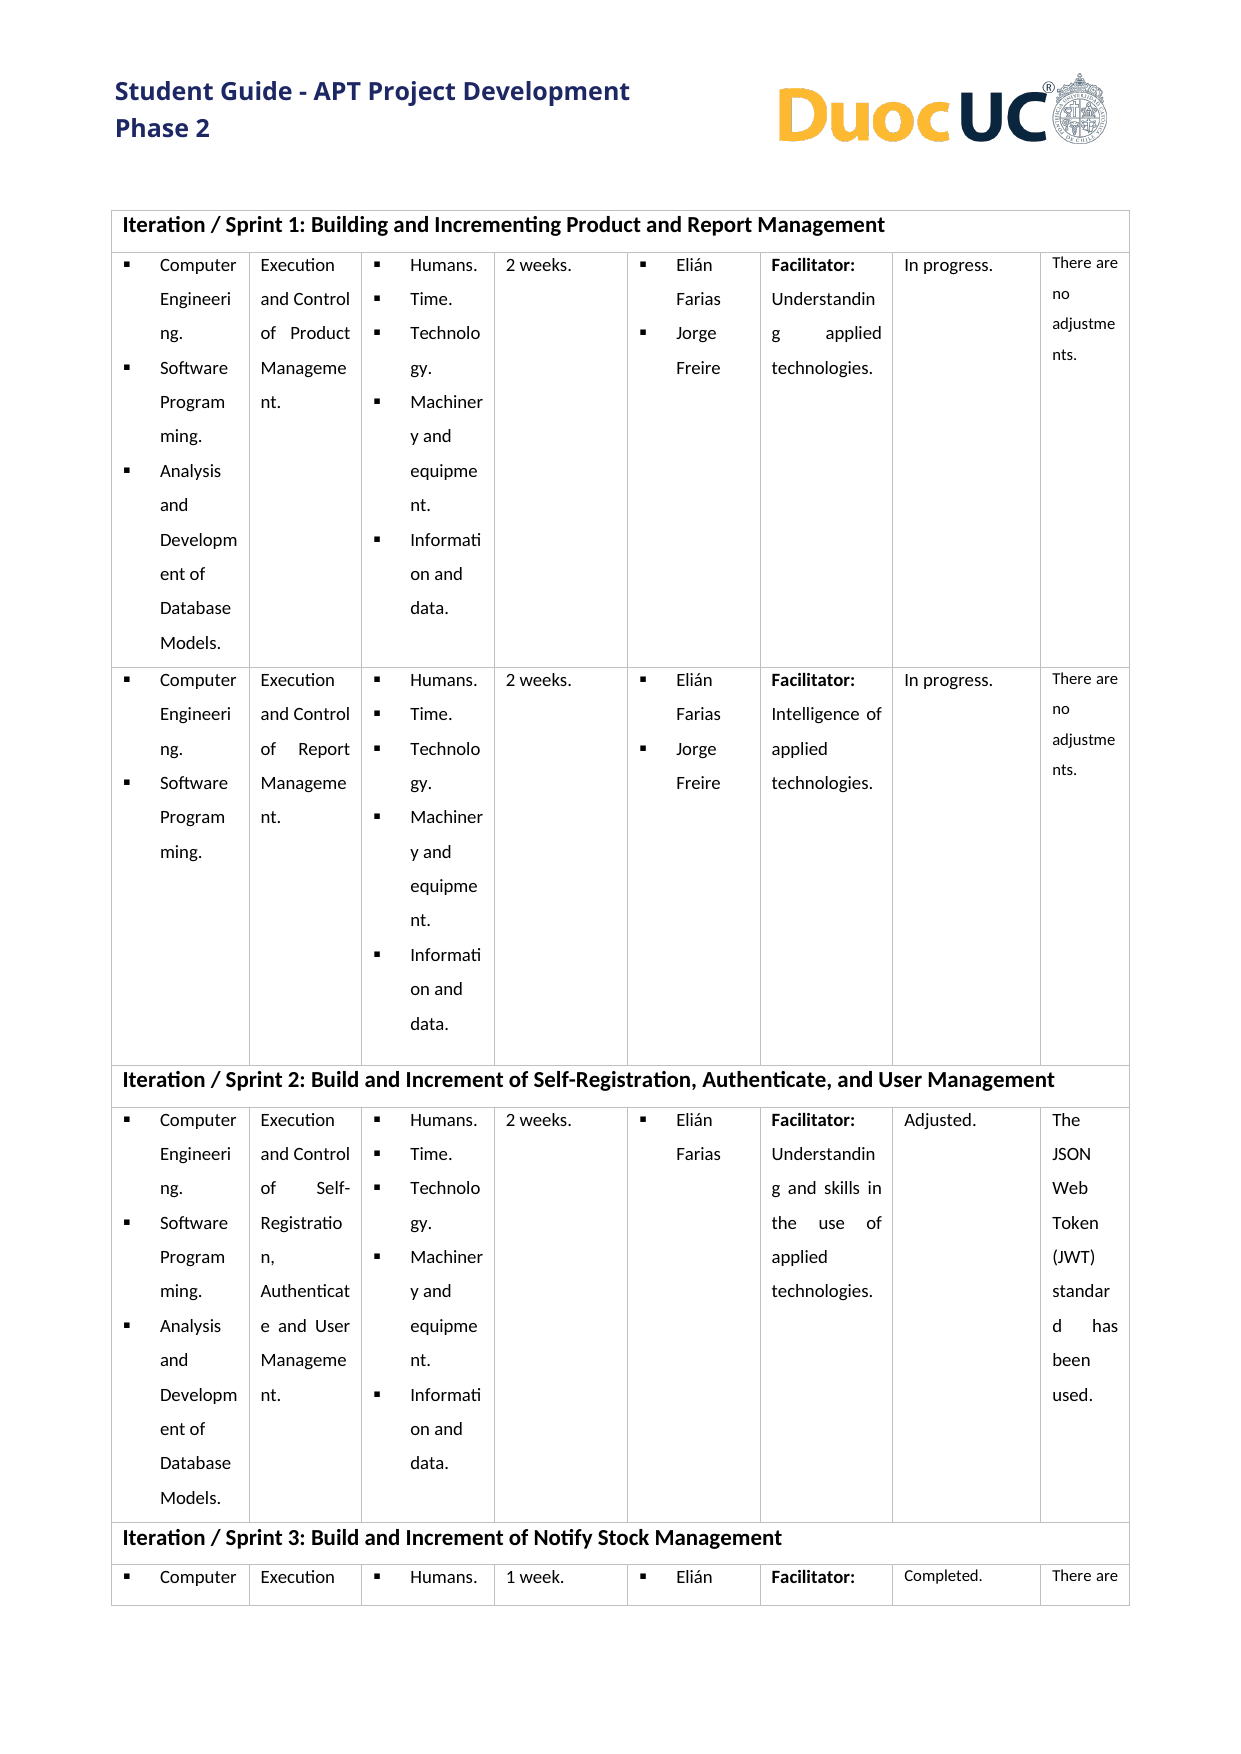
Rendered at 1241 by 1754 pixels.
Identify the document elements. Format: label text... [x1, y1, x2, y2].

table_cell In progress. [893, 668, 1040, 1064]
picture [779, 73, 1107, 144]
table_cell Completed. [893, 1565, 1040, 1605]
table_cell Facilitator: Intelligence of applied technologies. [761, 668, 892, 1064]
table_cell Elián Farias [628, 1108, 760, 1522]
table_cell Adjusted. [893, 1108, 1040, 1522]
table_cell Facilitator: Understanding applied technologies. [761, 253, 892, 667]
table_cell Iteration / Sprint 2: Build and Increment of Self-Registration, Authenticate, and User Management [112, 1066, 1129, 1107]
table_cell Iteration / Sprint 1: Building and Incrementing Product and Report Management [112, 211, 1129, 252]
table_cell There are no adjustments. [1041, 253, 1129, 667]
table_cell Computer Engineering. Software Programming. [112, 1565, 249, 1605]
table_cell Computer Engineering. Software Programming. [112, 668, 249, 1064]
table_cell Execution and Control of Report Management. [250, 668, 361, 1064]
table_cell The JSON Web Token (JWT) standard has been used. [1041, 1108, 1129, 1522]
table_cell 2 weeks. [495, 1108, 627, 1522]
table_cell There are no adjustments. [1041, 1565, 1129, 1605]
table_cell 2 weeks. [495, 253, 627, 667]
table_cell Elián Farias Jorge Freire [628, 668, 760, 1064]
table_cell 2 weeks. [495, 668, 627, 1064]
table_cell Iteration / Sprint 3: Build and Increment of Notify Stock Management [112, 1523, 1129, 1564]
table_cell Humans. Time. Technology. Machinery and equipment. Information and data. [362, 668, 494, 1064]
table_cell Facilitator: Intelligence and wit in the use of the service. [761, 1565, 892, 1605]
table_cell Humans. Time. Technology. Machinery and equipment. Information and data. [362, 1108, 494, 1522]
table_cell Facilitator: Understanding and skills in the use of applied technologies. [761, 1108, 892, 1522]
table_cell 1 week. [495, 1565, 627, 1605]
table_cell In progress. [893, 253, 1040, 667]
table_cell Execution and Control of Product Management. [250, 253, 361, 667]
table_cell Computer Engineering. Software Programming. Analysis and Development of Database Models. [112, 253, 249, 667]
table_cell Execution and Control of Notify Stock Management. [250, 1565, 361, 1605]
table_cell Execution and Control of Self-Registration, Authenticate and User Management. [250, 1108, 361, 1522]
table_cell Humans. Time. Technology. Machinery and equipment. Information and data. [362, 253, 494, 667]
table_cell Computer Engineering. Software Programming. Analysis and Development of Database Models. [112, 1108, 249, 1522]
table_cell Elián Farias Jorge Freire [628, 253, 760, 667]
table_cell There are no adjustments. [1041, 668, 1129, 1064]
table_cell Humans. Time. Technology. Machinery and equipment. Information and data. [362, 1565, 494, 1605]
table_cell Elián Farias [628, 1565, 760, 1605]
